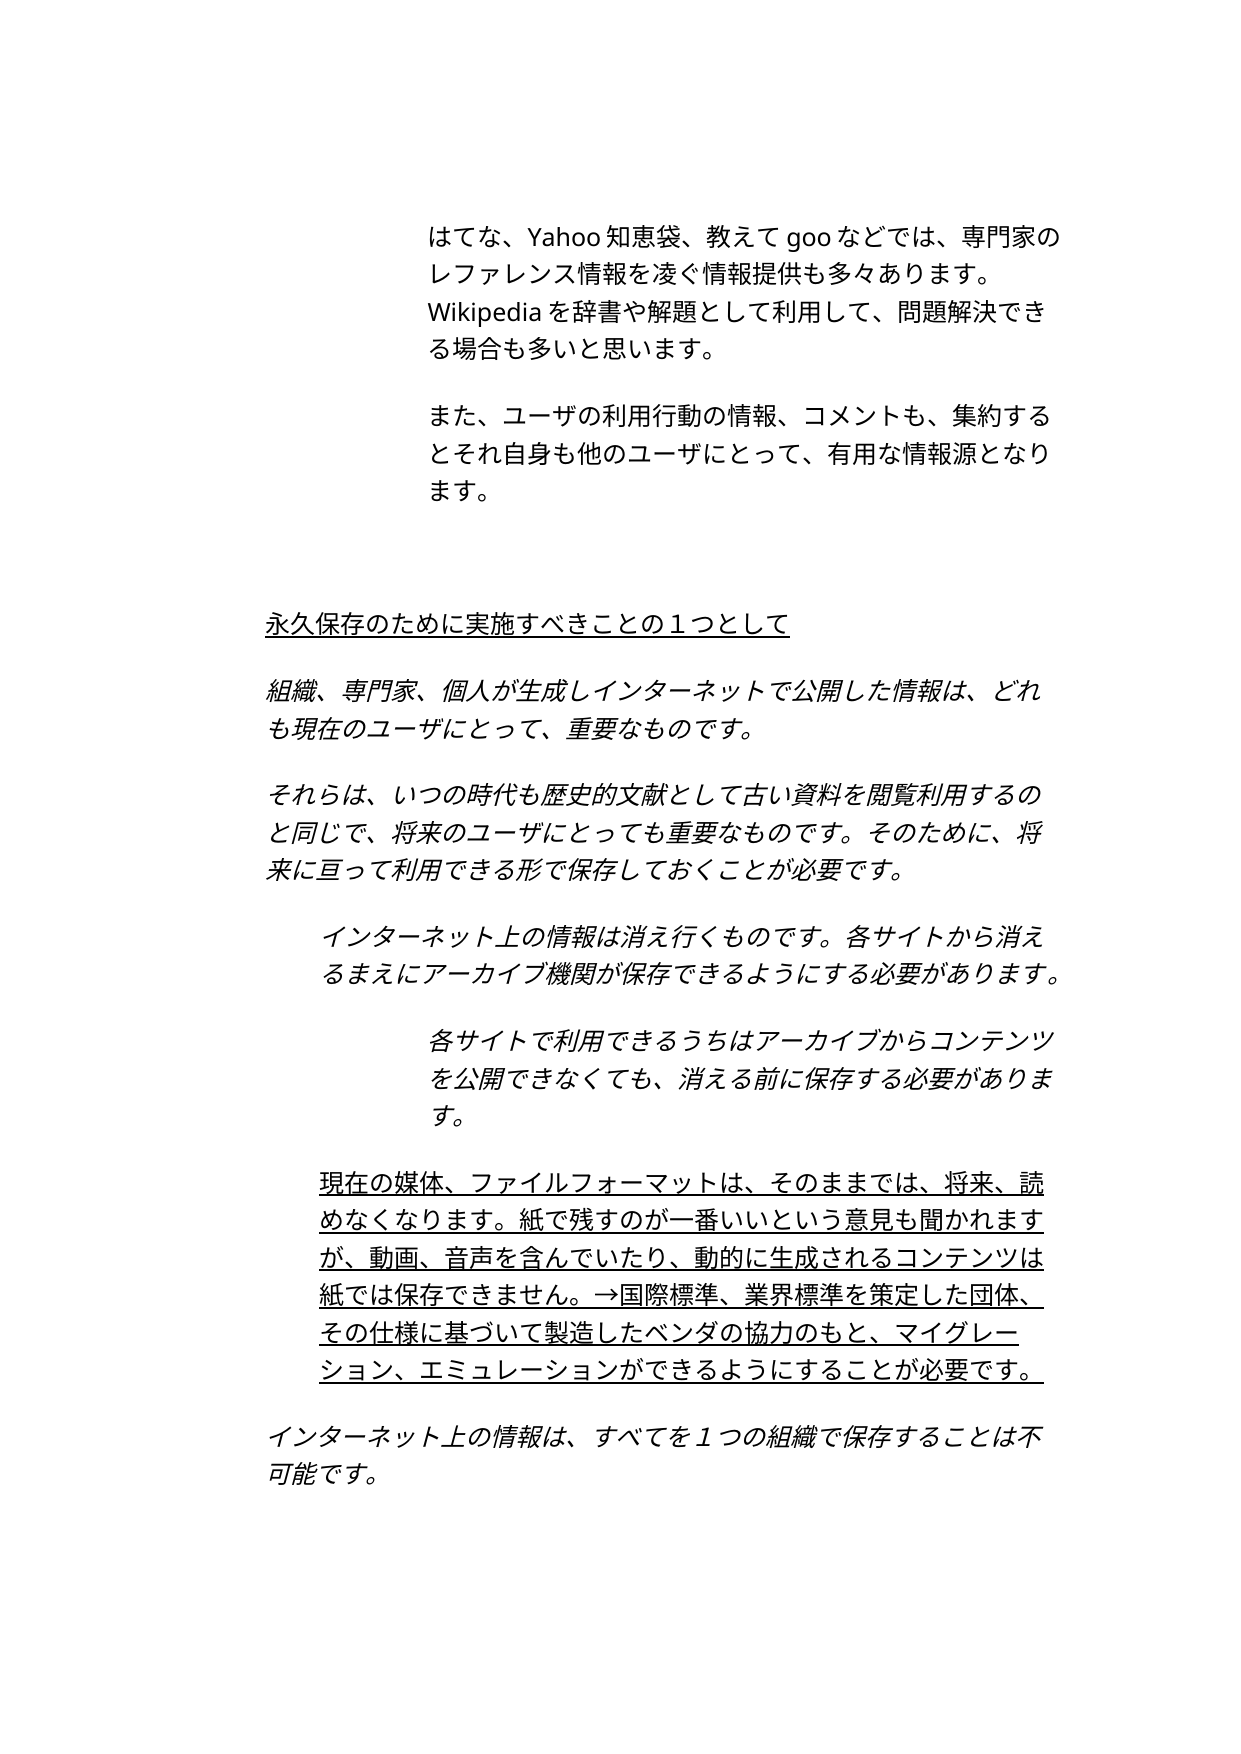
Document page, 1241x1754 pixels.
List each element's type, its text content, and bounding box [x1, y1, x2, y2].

text 永久保存のために実施すべきことの１つとして [265, 604, 1063, 642]
text 各サイトで利用できるうちはアーカイブからコンテンツを公開できなくても、消える前に保存する必要があります。 [427, 1021, 1063, 1133]
text はてな、Yahoo知恵袋、教えてgooなどでは、専門家のレファレンス情報を凌ぐ情報提供も多々あります。Wikipediaを辞書や解題として利用して、問題解決できる場合も多いと思います。 [427, 217, 1063, 367]
text インターネット上の情報は消え行くものです。各サイトから消えるまえにアーカイブ機関が保存できるようにする必要があります。 [319, 917, 1063, 992]
text また、ユーザの利用行動の情報、コメントも、集約するとそれ自身も他のユーザにとって、有用な情報源となります。 [427, 396, 1063, 508]
text 現在の媒体、ファイルフォーマットは、そのままでは、将来、読めなくなります。紙で残すのが一番いいという意見も聞かれますが、動画、音声を含んでいたり、動的に生成されるコンテンツは紙では保存できません。→国際標準、業界標準を策定した団体、その仕様に基づいて製造したベンダの協力のもと、マイグレーション、エミュレーションができるようにすることが必要です。 [319, 1163, 1063, 1388]
text それらは、いつの時代も歴史的文献として古い資料を閲覧利用するのと同じで、将来のユーザにとっても重要なものです。そのために、将来に亘って利用できる形で保存しておくことが必要です。 [265, 775, 1063, 888]
text インターネット上の情報は、すべてを１つの組織で保存することは不可能です。 [265, 1417, 1063, 1492]
text 組織、専門家、個人が生成しインターネットで公開した情報は、どれも現在のユーザにとって、重要なものです。 [265, 671, 1063, 746]
